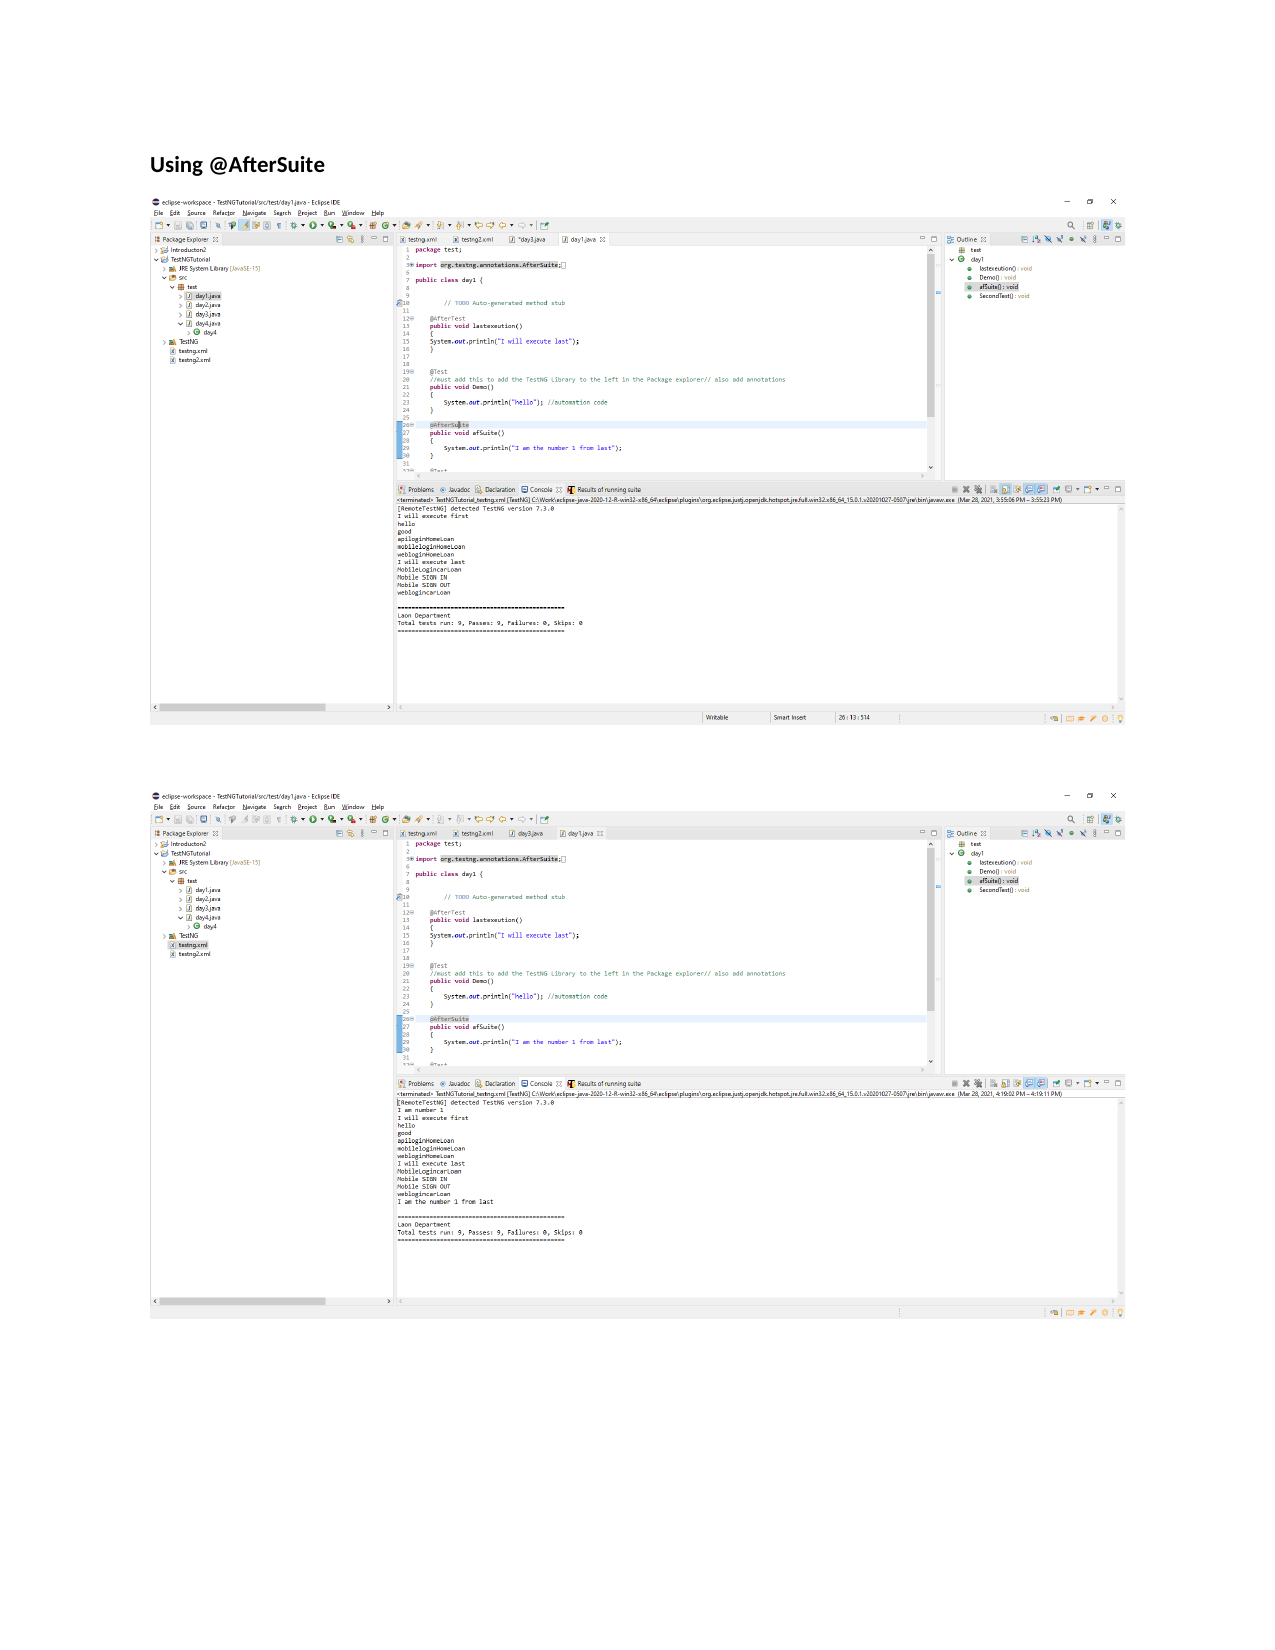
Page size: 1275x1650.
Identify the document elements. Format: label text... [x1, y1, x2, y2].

picture [150, 790, 1125, 1319]
picture [150, 196, 1125, 725]
text Using @AfterSuite [150, 150, 1125, 178]
